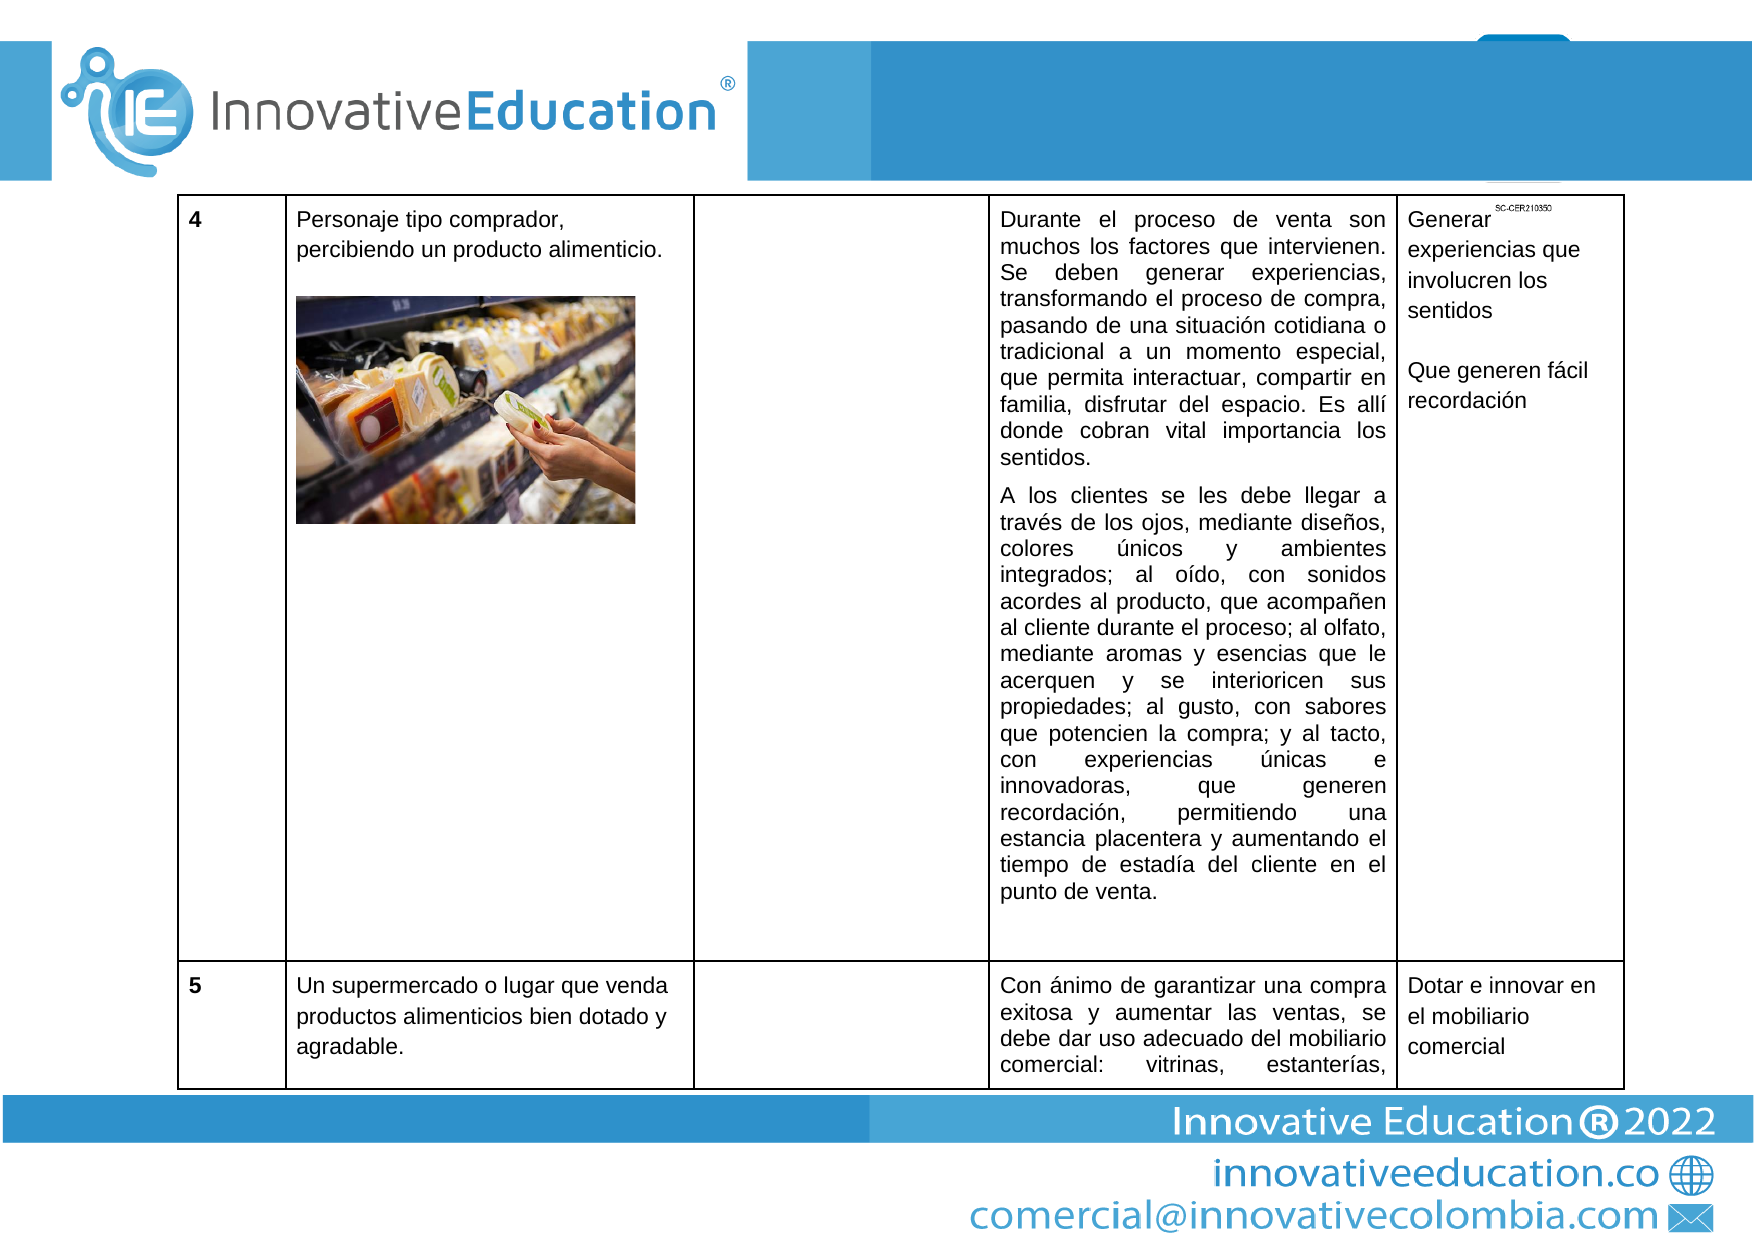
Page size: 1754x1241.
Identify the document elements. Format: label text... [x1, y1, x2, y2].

picture [0, 28, 1752, 194]
table_cell Generar experiencias que involucren los sentidos Que generen fácil recordación [1398, 196, 1623, 960]
table_cell Durante el proceso de venta son muchos los factores que intervienen. Se deben generar experiencias, transformando el proceso de compra, pasando de una situación cotidiana o tradicional a un momento especial, que permita interactuar, compartir en familia, disfrutar del espacio. Es allí donde cobran vital importancia los sentidos. A los clientes se les debe llegar a través de los ojos, mediante diseños, colores únicos y ambientes integrados; al oído, con sonidos acordes al producto, que acompañen al cliente durante el proceso; al olfato, mediante aromas y esencias que le acerquen y se interioricen sus propiedades; al gusto, con sabores que potencien la compra; y al tacto, con experiencias únicas e innovadoras, que generen recordación, permitiendo una estancia placentera y aumentando el tiempo de estadía del cliente en el punto de venta. [990, 196, 1396, 960]
table_cell Un supermercado o lugar que venda productos alimenticios bien dotado y agradable. [287, 962, 693, 1088]
table_cell 4 [179, 196, 285, 960]
picture [296, 296, 636, 524]
table_cell [695, 196, 988, 960]
table_cell Personaje tipo comprador, percibiendo un producto alimenticio. [287, 196, 693, 960]
table_cell [695, 962, 988, 1088]
table_cell Dotar e innovar en el mobiliario comercial Atraer al cliente con el lugar e instalaciones del lugar de compra [1398, 962, 1623, 1088]
table_cell 5 [179, 962, 285, 1088]
picture [2, 1093, 1754, 1239]
